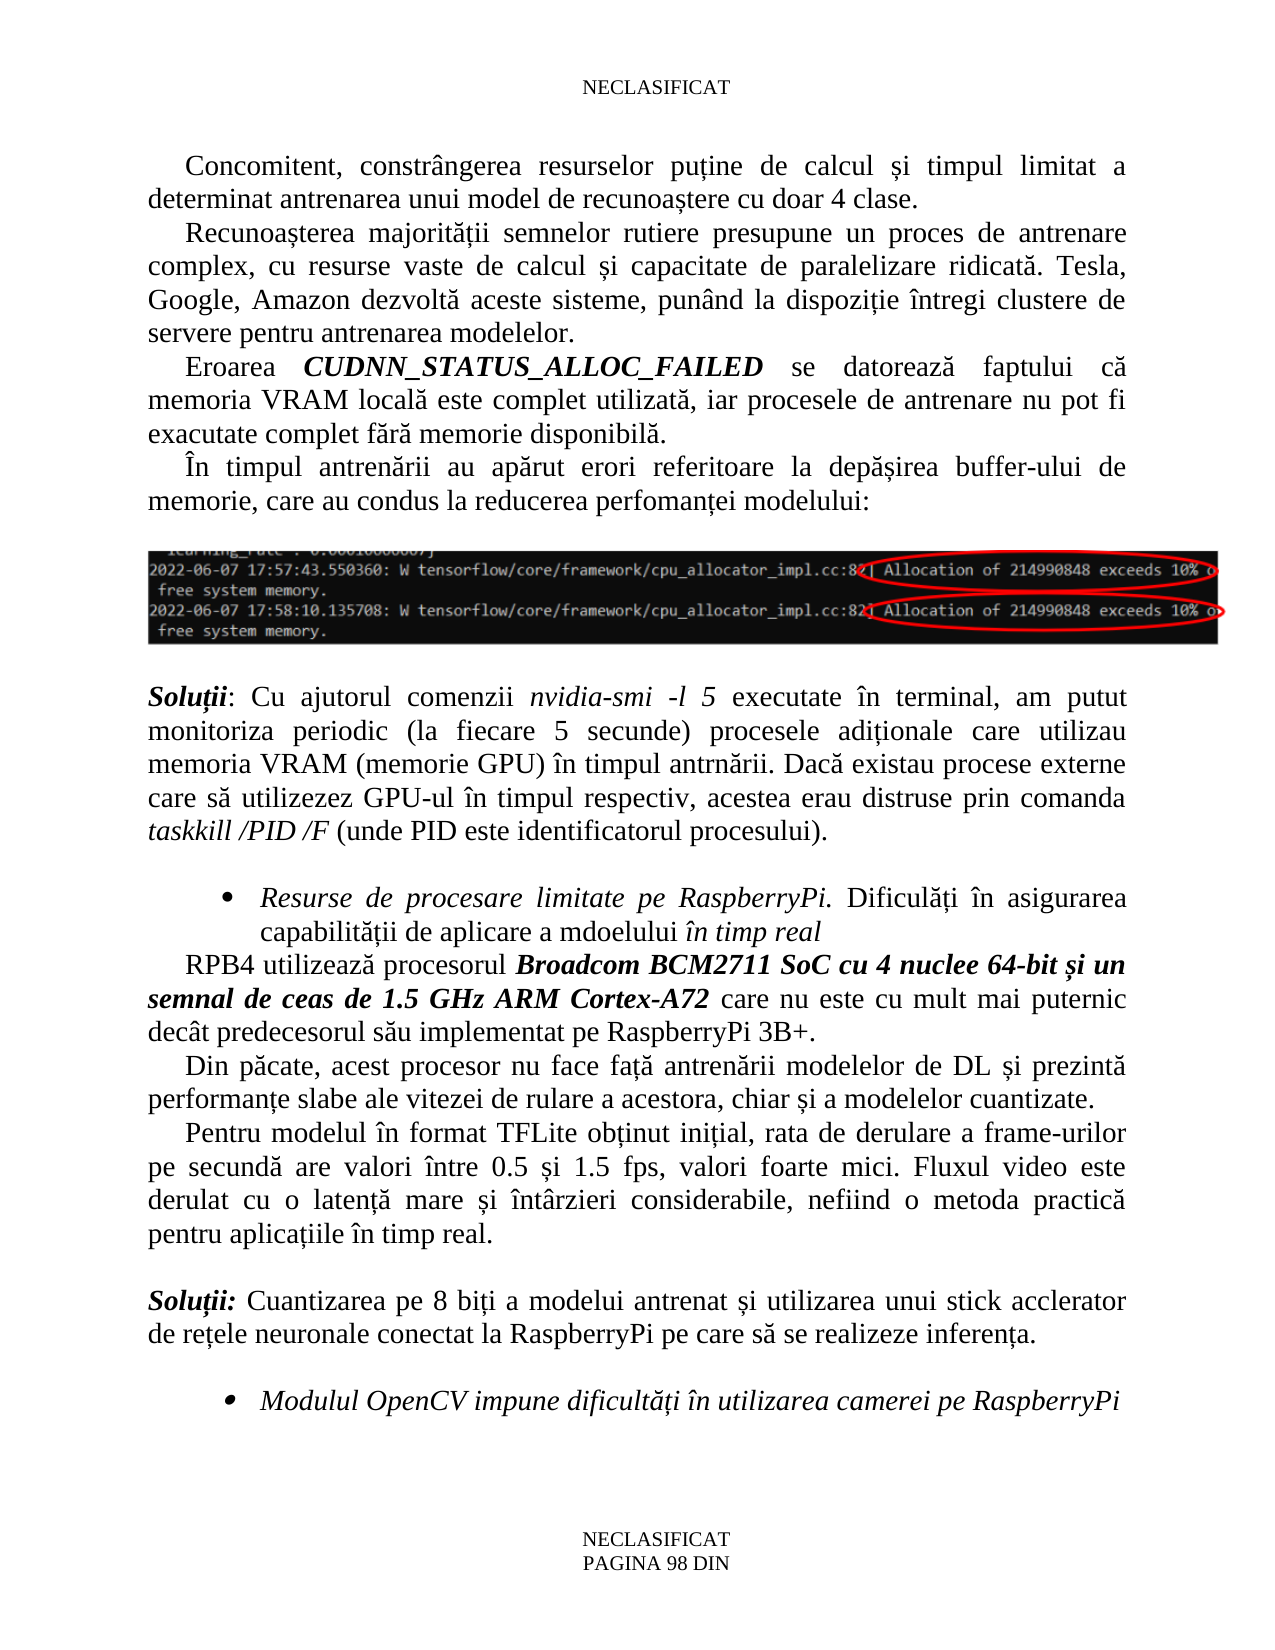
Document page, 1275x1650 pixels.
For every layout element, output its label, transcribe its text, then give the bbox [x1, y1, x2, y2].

text Recunoașterea majorității semnelor rutiere presupune un proces de antrenare complex, cu resurse vaste de calcul și capacitate de paralelizare ridicată. Tesla, Google, Amazon dezvoltă aceste sisteme, punând la dispoziție întregi clustere de servere pentru antrenarea modelelor. [148, 215, 1127, 349]
text Din păcate, acest procesor nu face față antrenării modelelor de DL și prezintă performanțe slabe ale vitezei de rulare a acestora, chiar și a modelelor cuantizate. [148, 1048, 1127, 1115]
list Modulul OpenCV impune dificultăți în utilizarea camerei pe RaspberryPi [222, 1383, 1127, 1417]
text Eroarea CUDNN_STATUS_ALLOC_FAILED se datorează faptului că memoria VRAM locală este complet utilizată, iar procesele de antrenare nu pot fi exacutate complet fără memorie disponibilă. [148, 349, 1127, 449]
text Soluții: Cuantizarea pe 8 biți a modelui antrenat și utilizarea unui stick acclerator de rețele neuronale conectat la RaspberryPi pe care să se realizeze inferența. [148, 1283, 1127, 1350]
text Soluții: Cu ajutorul comenzii nvidia-smi -l 5 executate în terminal, am putut monitoriza periodic (la fiecare 5 secunde) procesele adiționale care utilizau memoria VRAM (memorie GPU) în timpul antrnării. Dacă existau procese externe care să utilizezez GPU-ul în timpul respectiv, acestea erau distruse prin comanda taskkill /PID /F (unde PID este identificatorul procesului). [148, 679, 1127, 847]
text Concomitent, constrângerea resurselor puține de calcul și timpul limitat a determinat antrenarea unui model de recunoaștere cu doar 4 clase. [148, 148, 1127, 215]
list Resurse de procesare limitate pe RaspberryPi. Dificulăți în asigurarea capabilității de aplicare a mdoelului în timp real [222, 880, 1127, 947]
text Pentru modelul în format TFLite obținut inițial, rata de derulare a frame-urilor pe secundă are valori între 0.5 și 1.5 fps, valori foarte mici. Fluxul video este derulat cu o latență mare și întârzieri considerabile, nefiind o metoda practică pentru aplicațiile în timp real. [148, 1115, 1127, 1249]
text RPB4 utilizează procesorul Broadcom BCM2711 SoC cu 4 nuclee 64-bit și un semnal de ceas de 1.5 GHz ARM Cortex-A72 care nu este cu mult mai puternic decât predecesorul său implementat pe RaspberryPi 3B+. [148, 947, 1127, 1048]
text În timpul antrenării au apărut erori referitoare la depășirea buffer-ului de memorie, care au condus la reducerea perfomanței modelului: [148, 449, 1127, 517]
picture [147, 550, 1229, 646]
